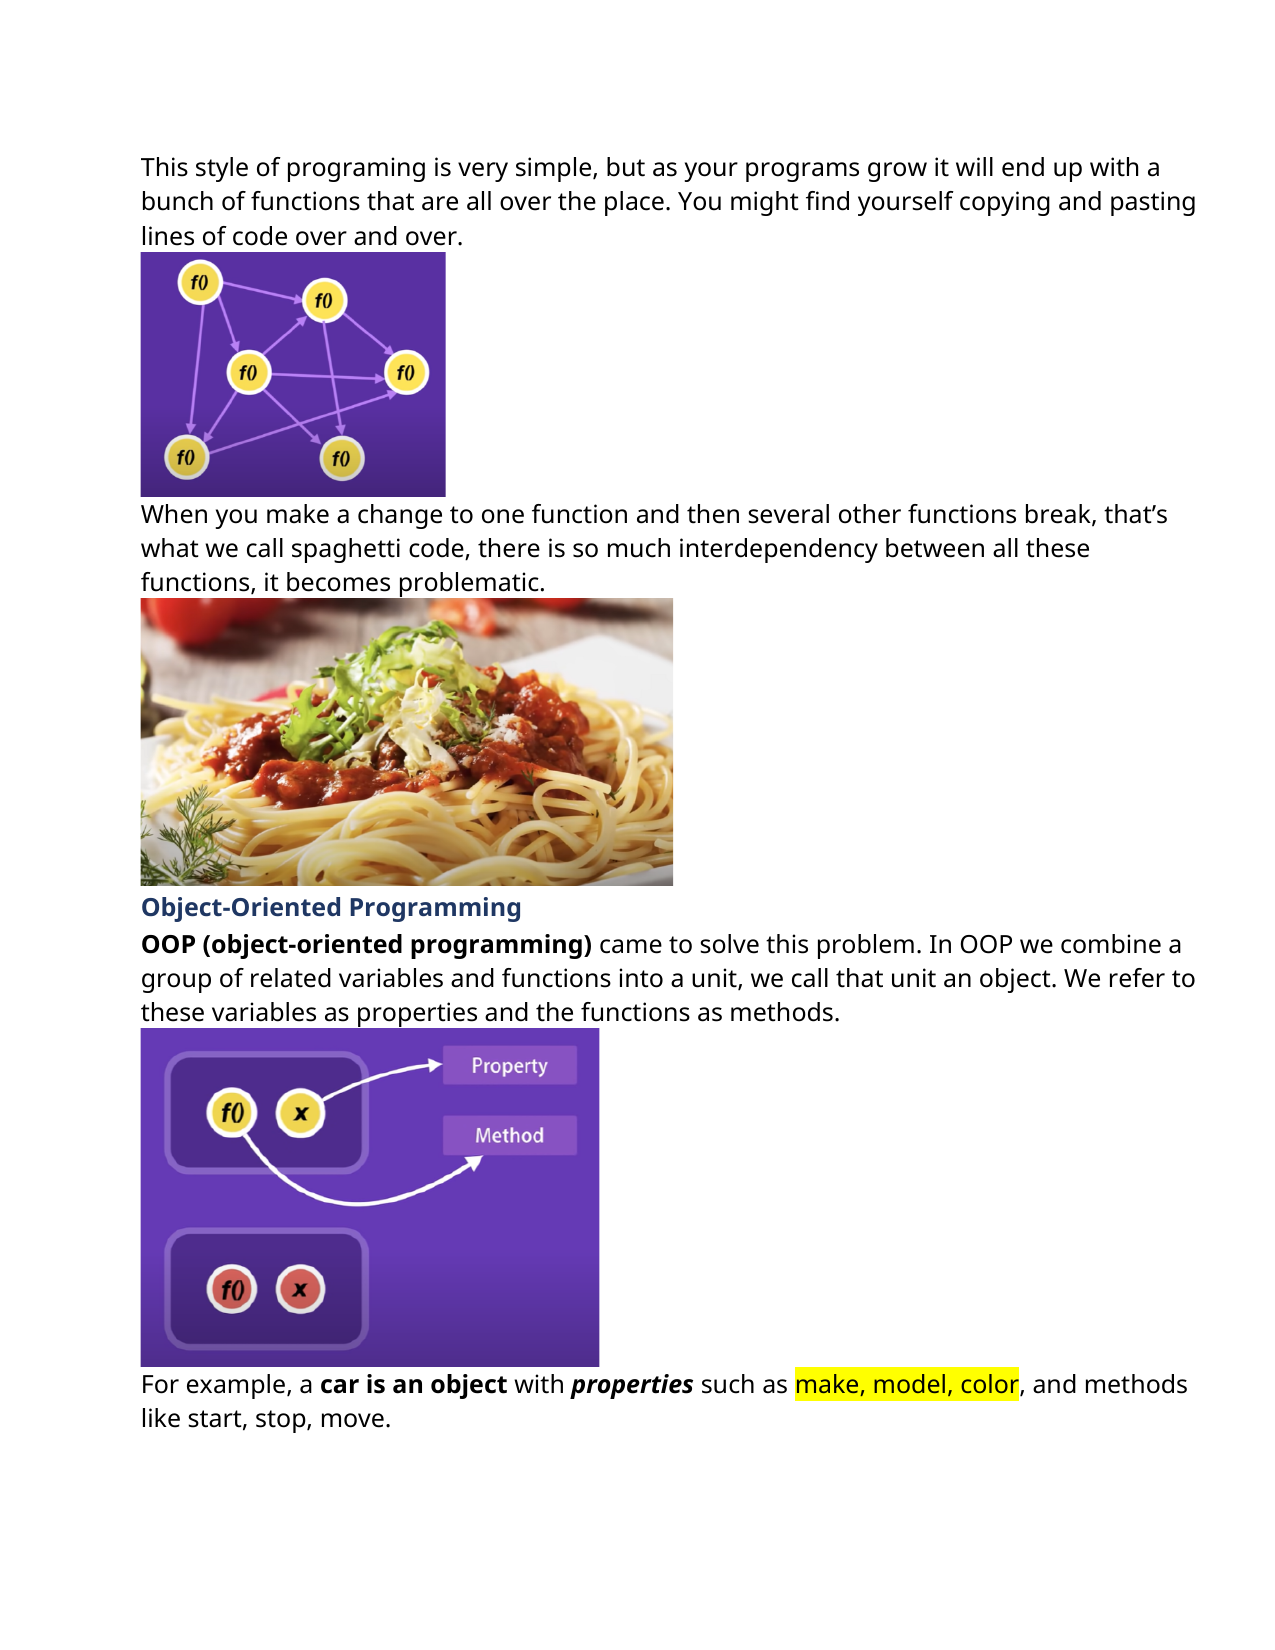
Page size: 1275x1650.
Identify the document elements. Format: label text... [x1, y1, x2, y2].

text When you make a change to one function and then several other functions break, that’s what we call spaghetti code, there is so much interdependency between all these functions, it becomes problematic. [141, 497, 1209, 599]
picture [140, 252, 446, 497]
subtitle Object-Oriented Programming [141, 889, 1209, 924]
text For example, a car is an object with properties such as make, model, color, and methods like start, stop, move. [141, 1367, 1209, 1435]
picture [140, 1028, 600, 1367]
picture [140, 598, 674, 886]
text OOP (object-oriented programming) came to solve this problem. In OOP we combine a group of related variables and functions into a unit, we call that unit an object. We refer to these variables as properties and the functions as methods. [141, 926, 1209, 1028]
text This style of programing is very simple, but as your programs grow it will end up with a bunch of functions that are all over the place. You might find yourself copying and pasting lines of code over and over. [141, 150, 1209, 252]
